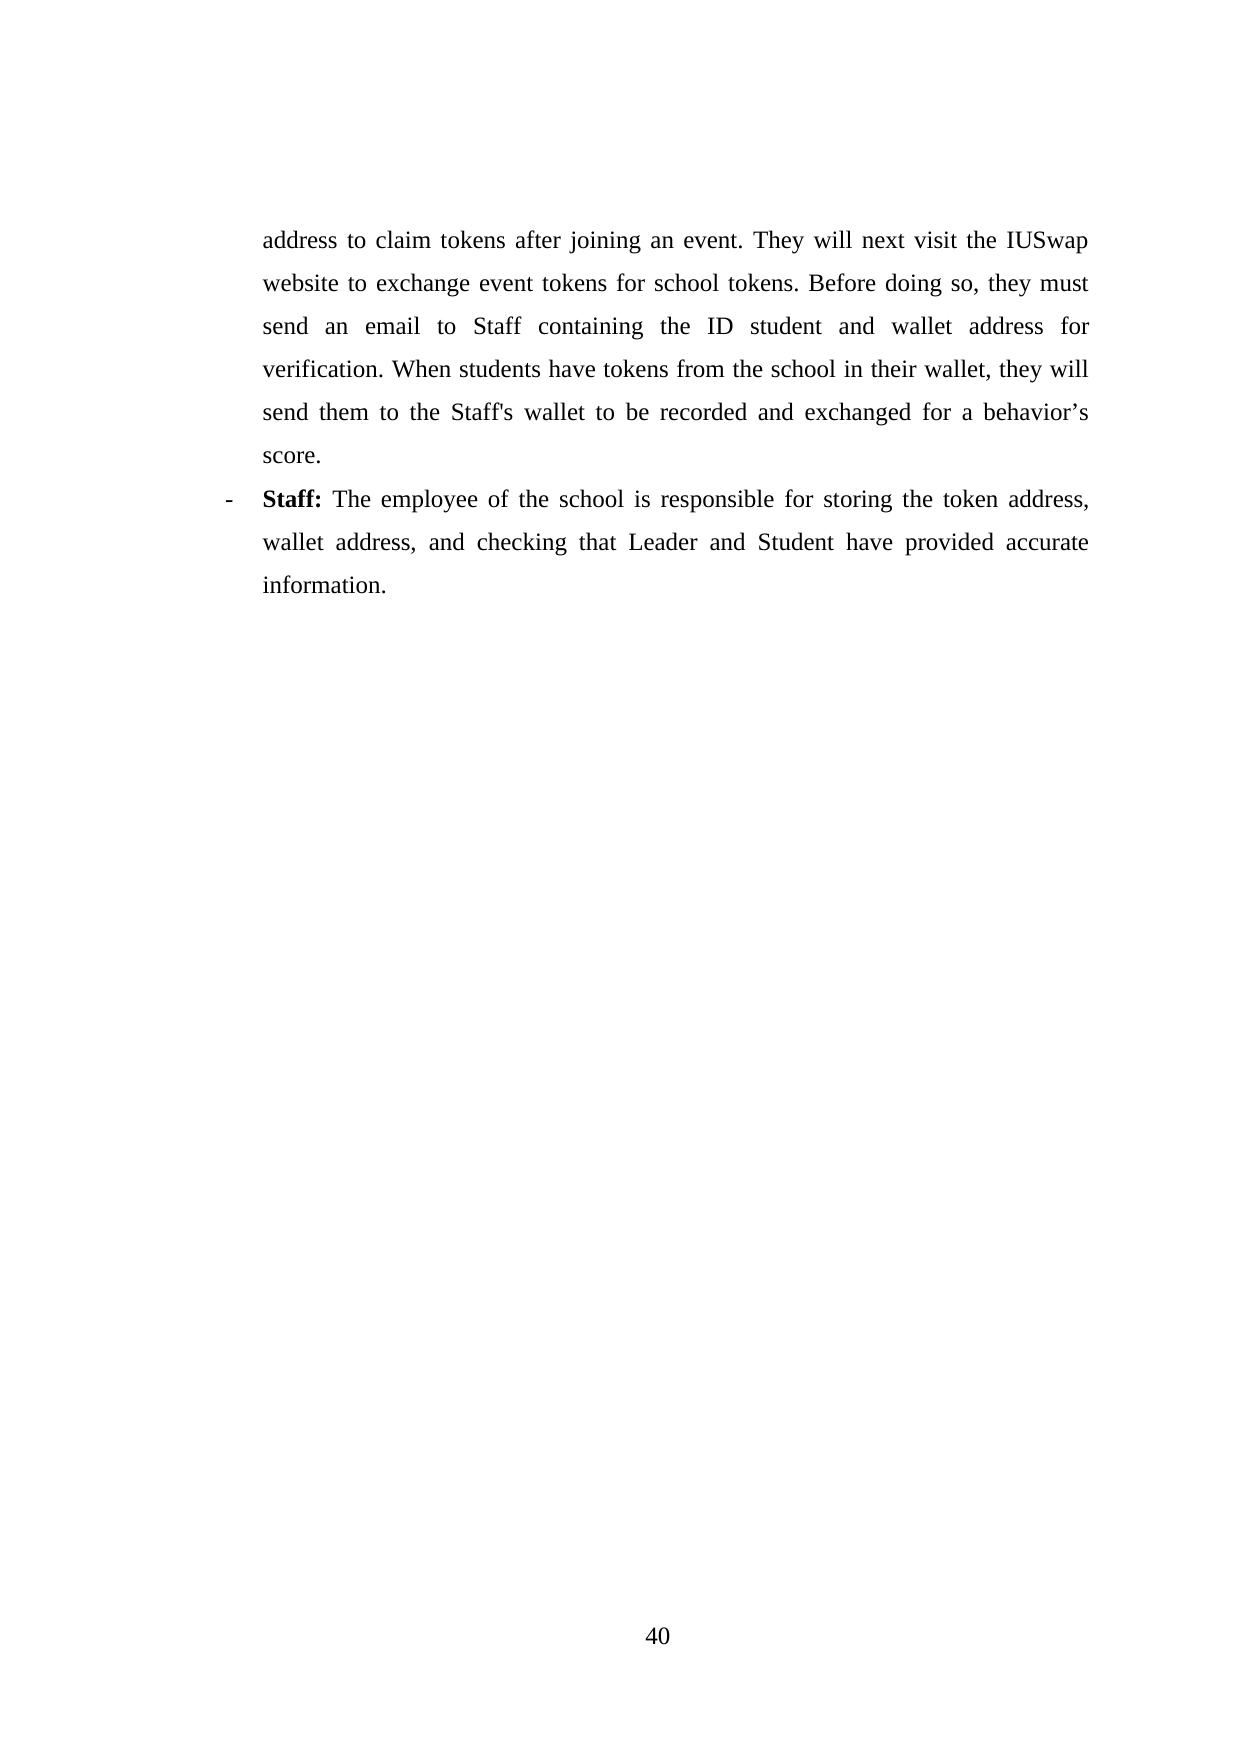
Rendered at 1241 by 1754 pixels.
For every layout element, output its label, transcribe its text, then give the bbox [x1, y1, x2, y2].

list Staff: The employee of the school is responsible for storing the token address, wallet address, and checking that Leader and Student have provided accurate information. [225, 484, 1090, 599]
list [225, 225, 1090, 469]
